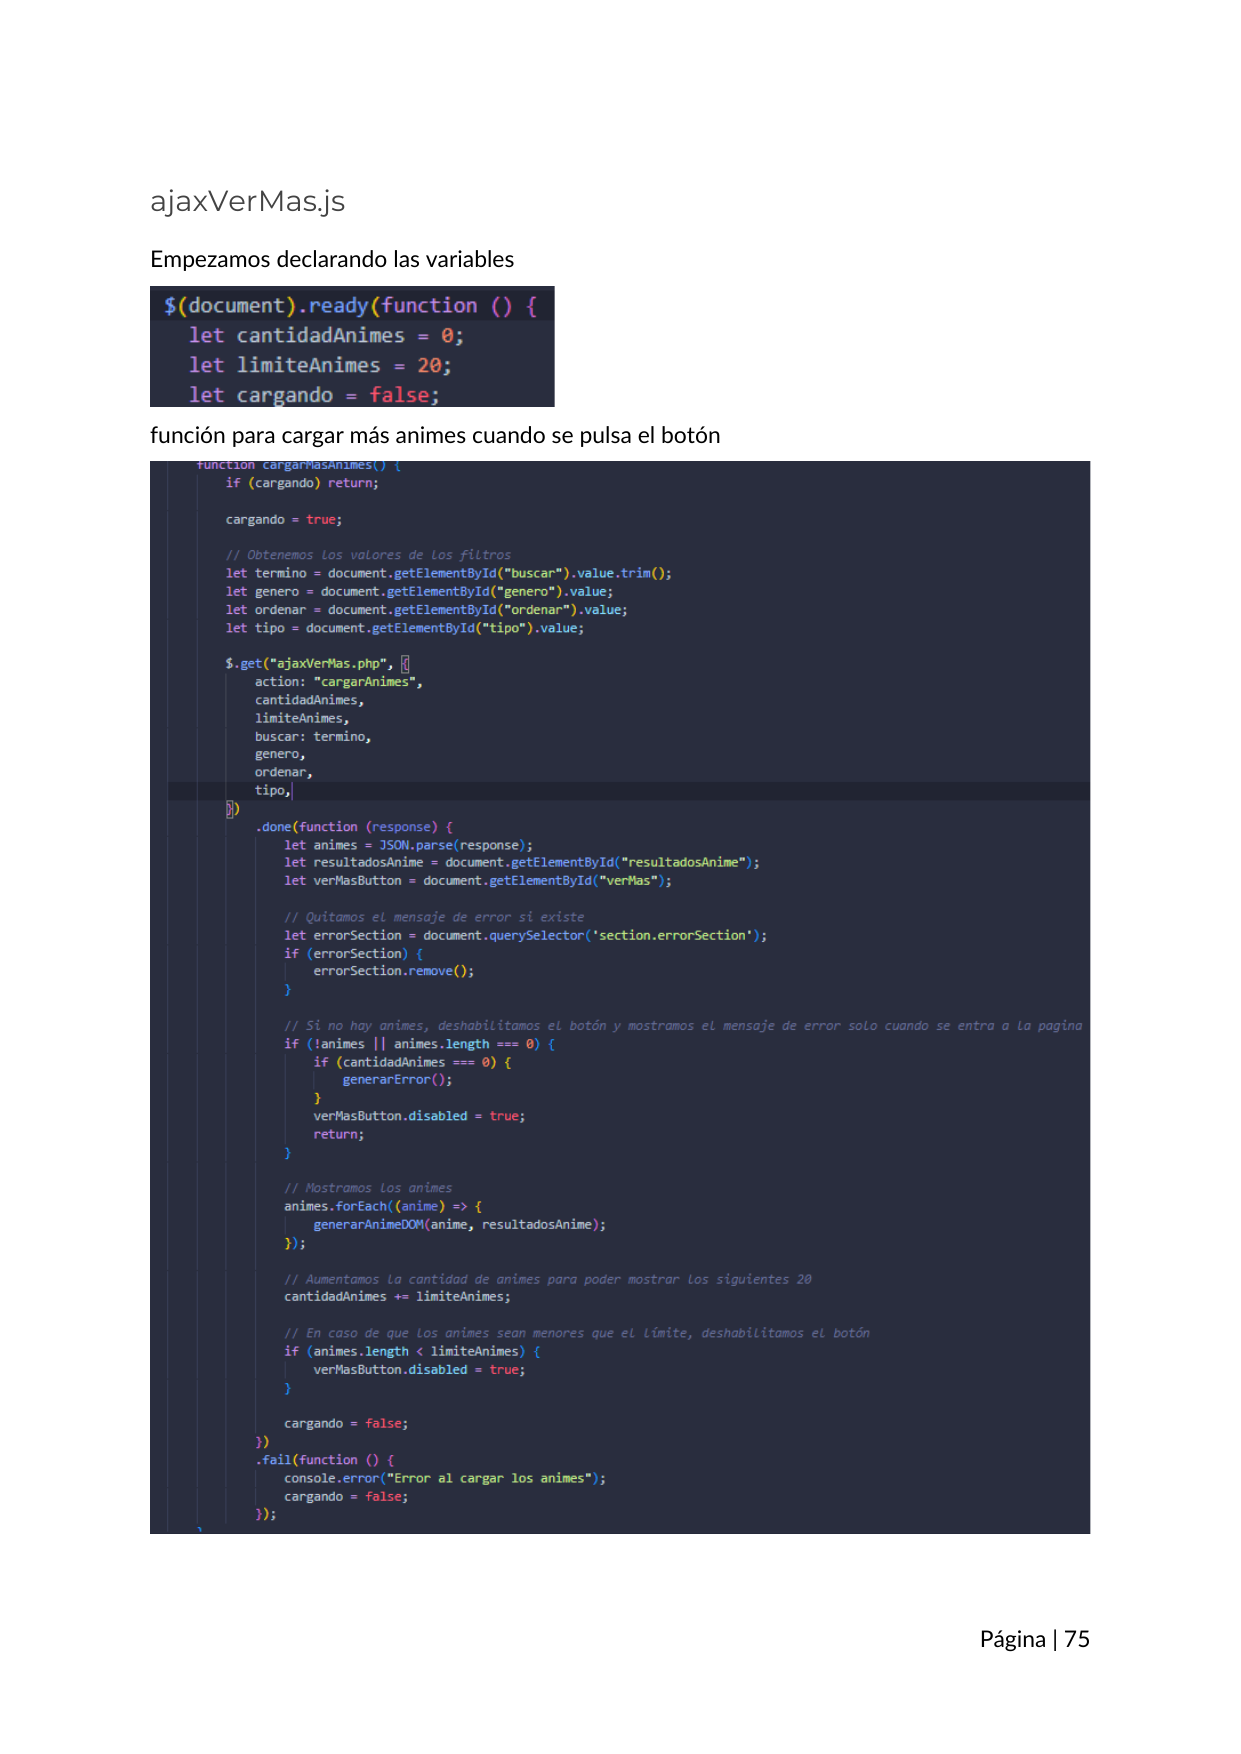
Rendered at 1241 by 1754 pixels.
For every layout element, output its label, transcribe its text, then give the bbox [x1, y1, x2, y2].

picture [150, 286, 555, 407]
subtitle ajaxVerMas.js [150, 183, 1090, 219]
text Empezamos declarando las variables [150, 245, 1090, 272]
picture [150, 461, 1091, 1534]
text función para cargar más animes cuando se pulsa el botón [150, 420, 1090, 448]
